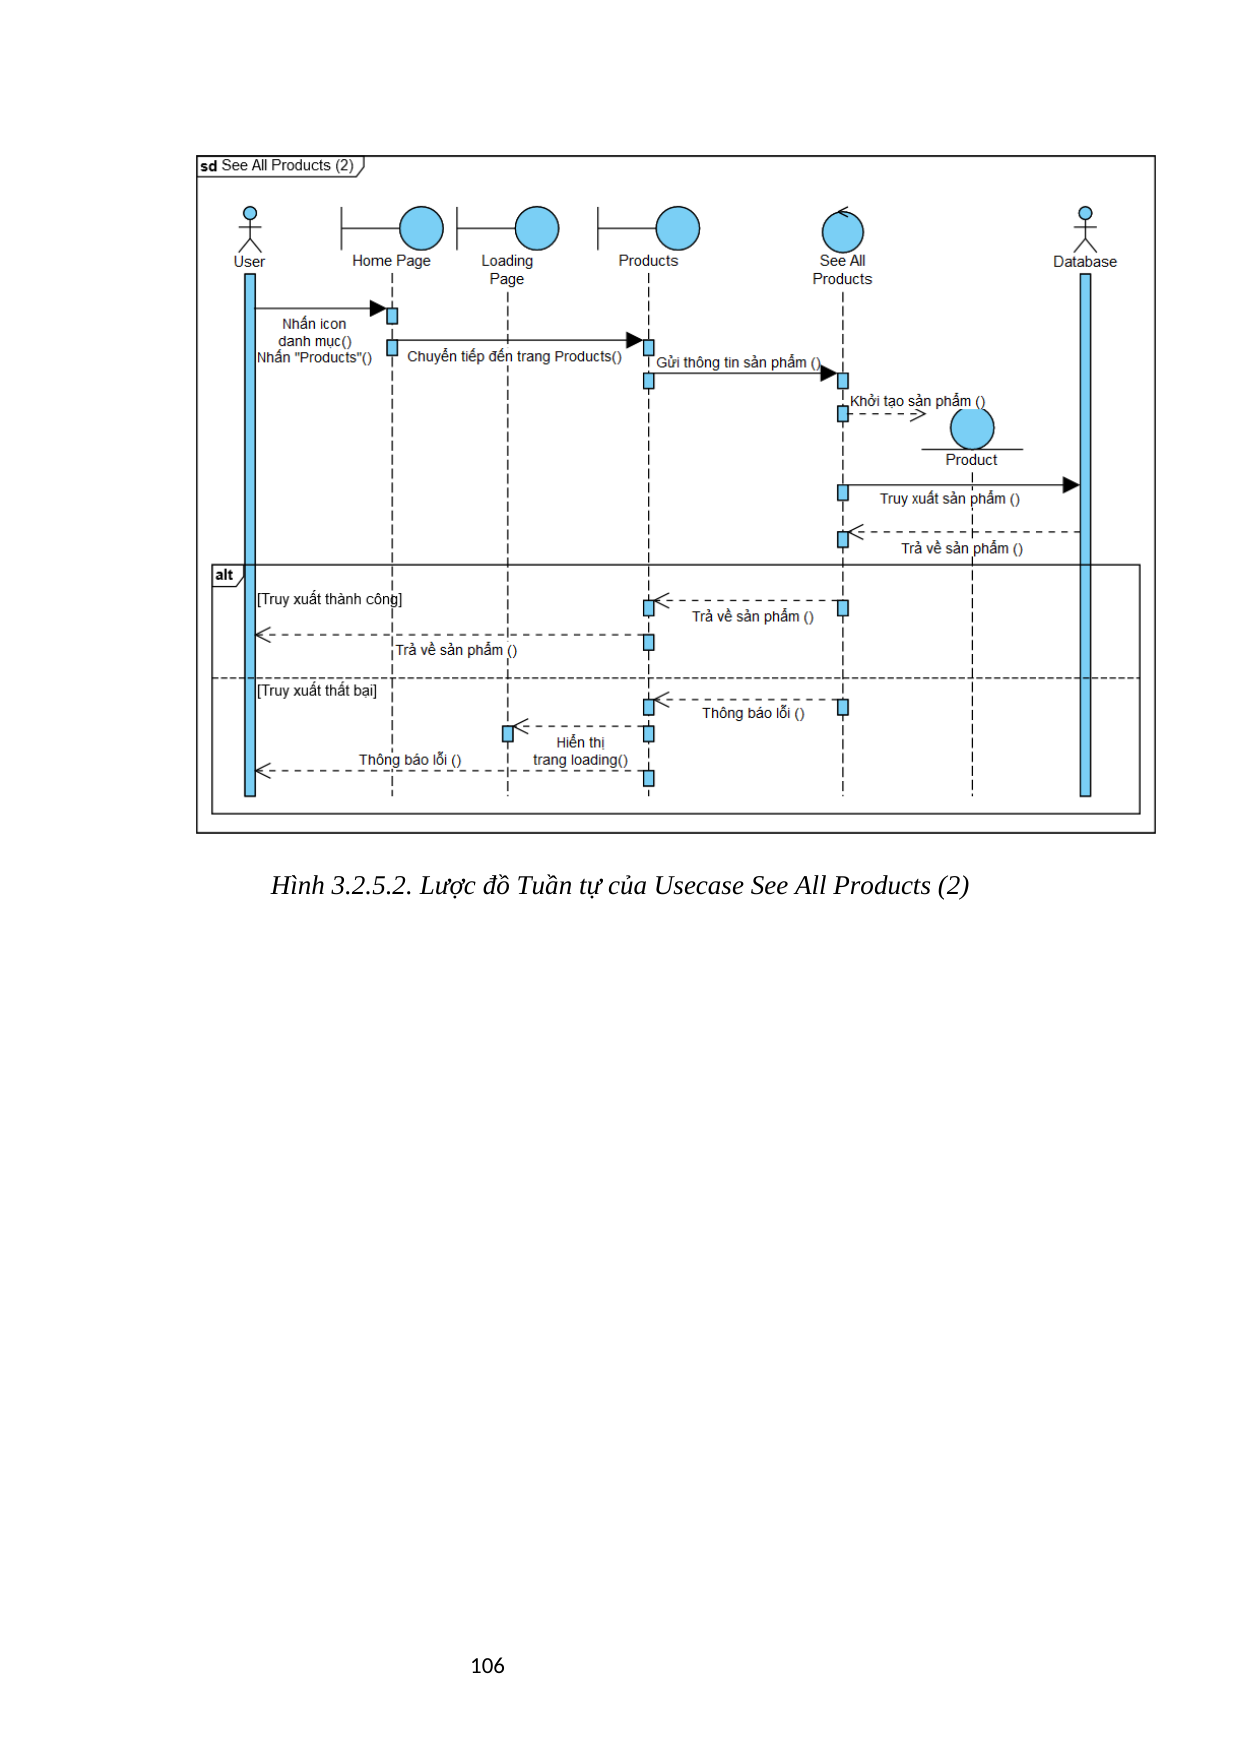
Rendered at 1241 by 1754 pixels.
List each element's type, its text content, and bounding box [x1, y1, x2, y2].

text Hình 3.2.5.2. Lược đồ Tuần tự của Usecase See All Products (2) [187, 869, 1053, 900]
picture [187, 150, 1167, 843]
